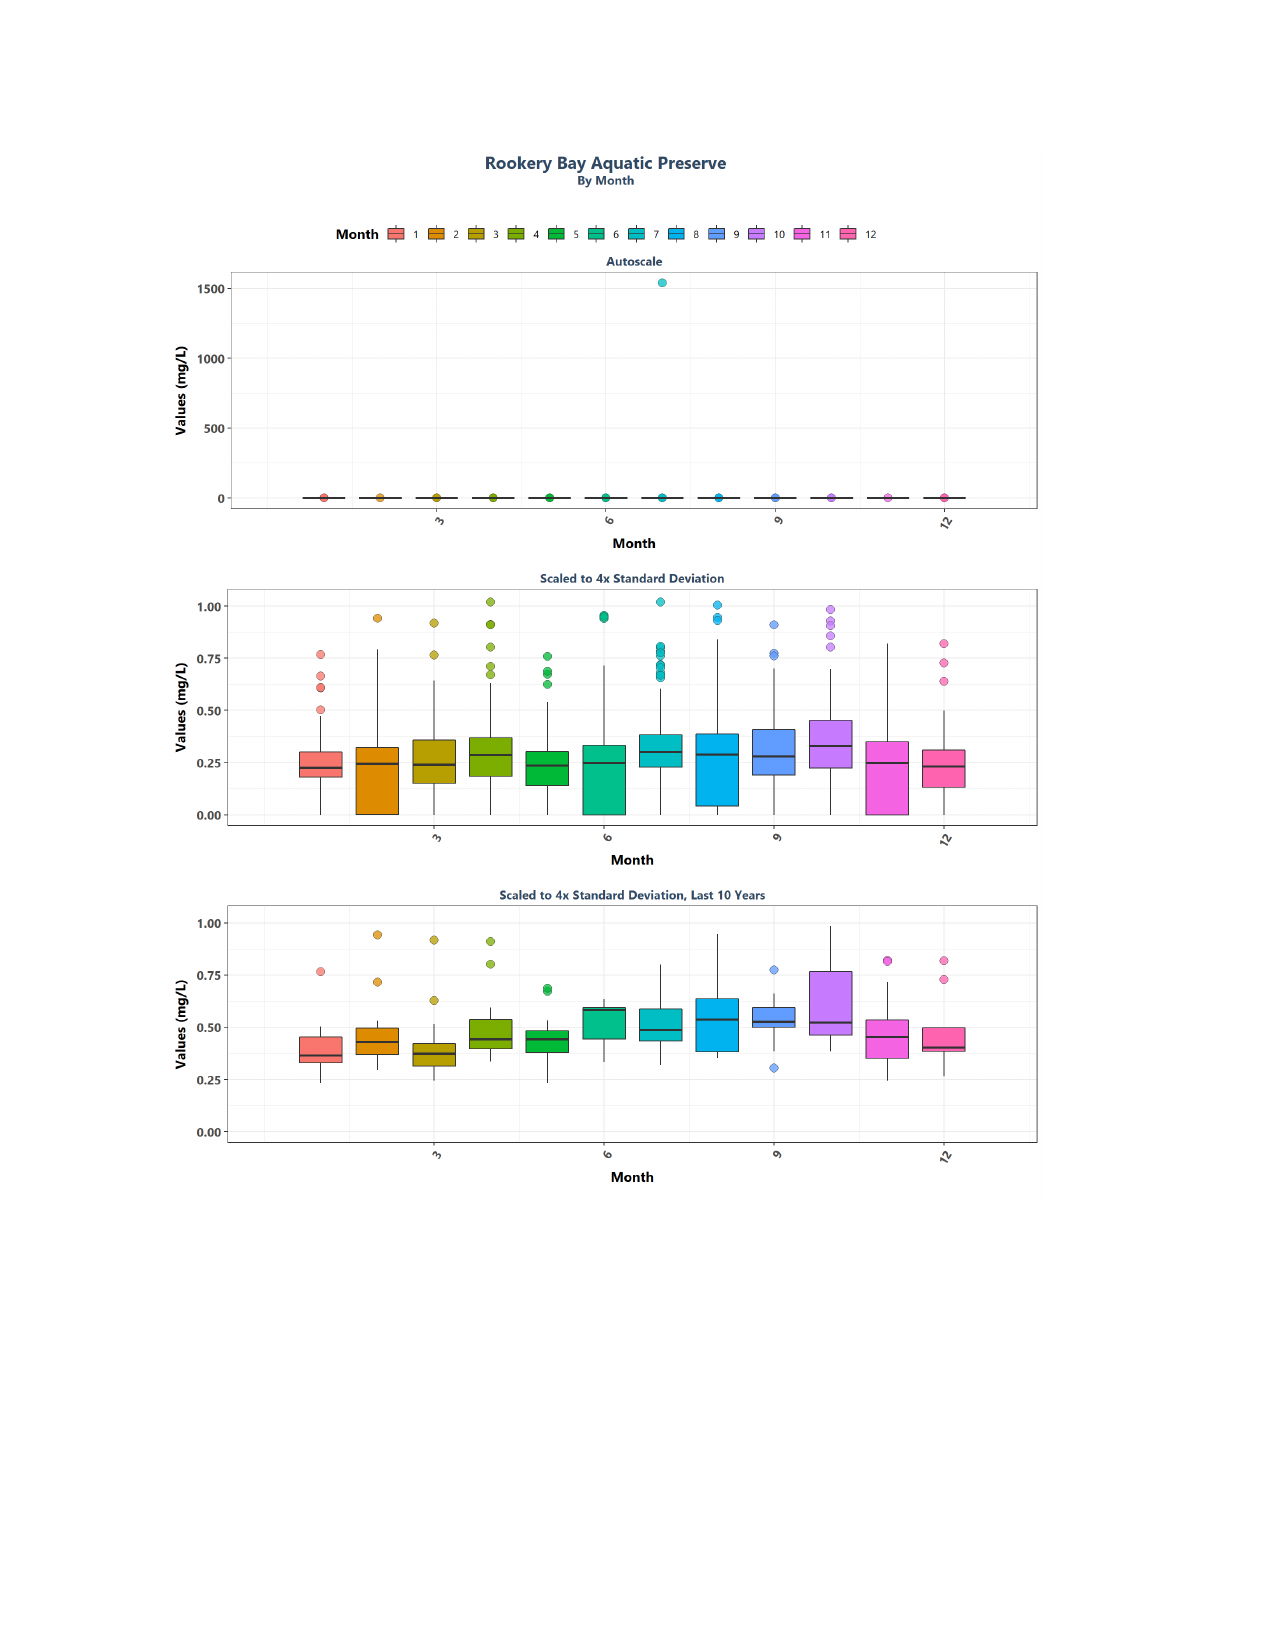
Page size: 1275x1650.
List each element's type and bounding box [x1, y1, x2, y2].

picture [168, 150, 1044, 1200]
